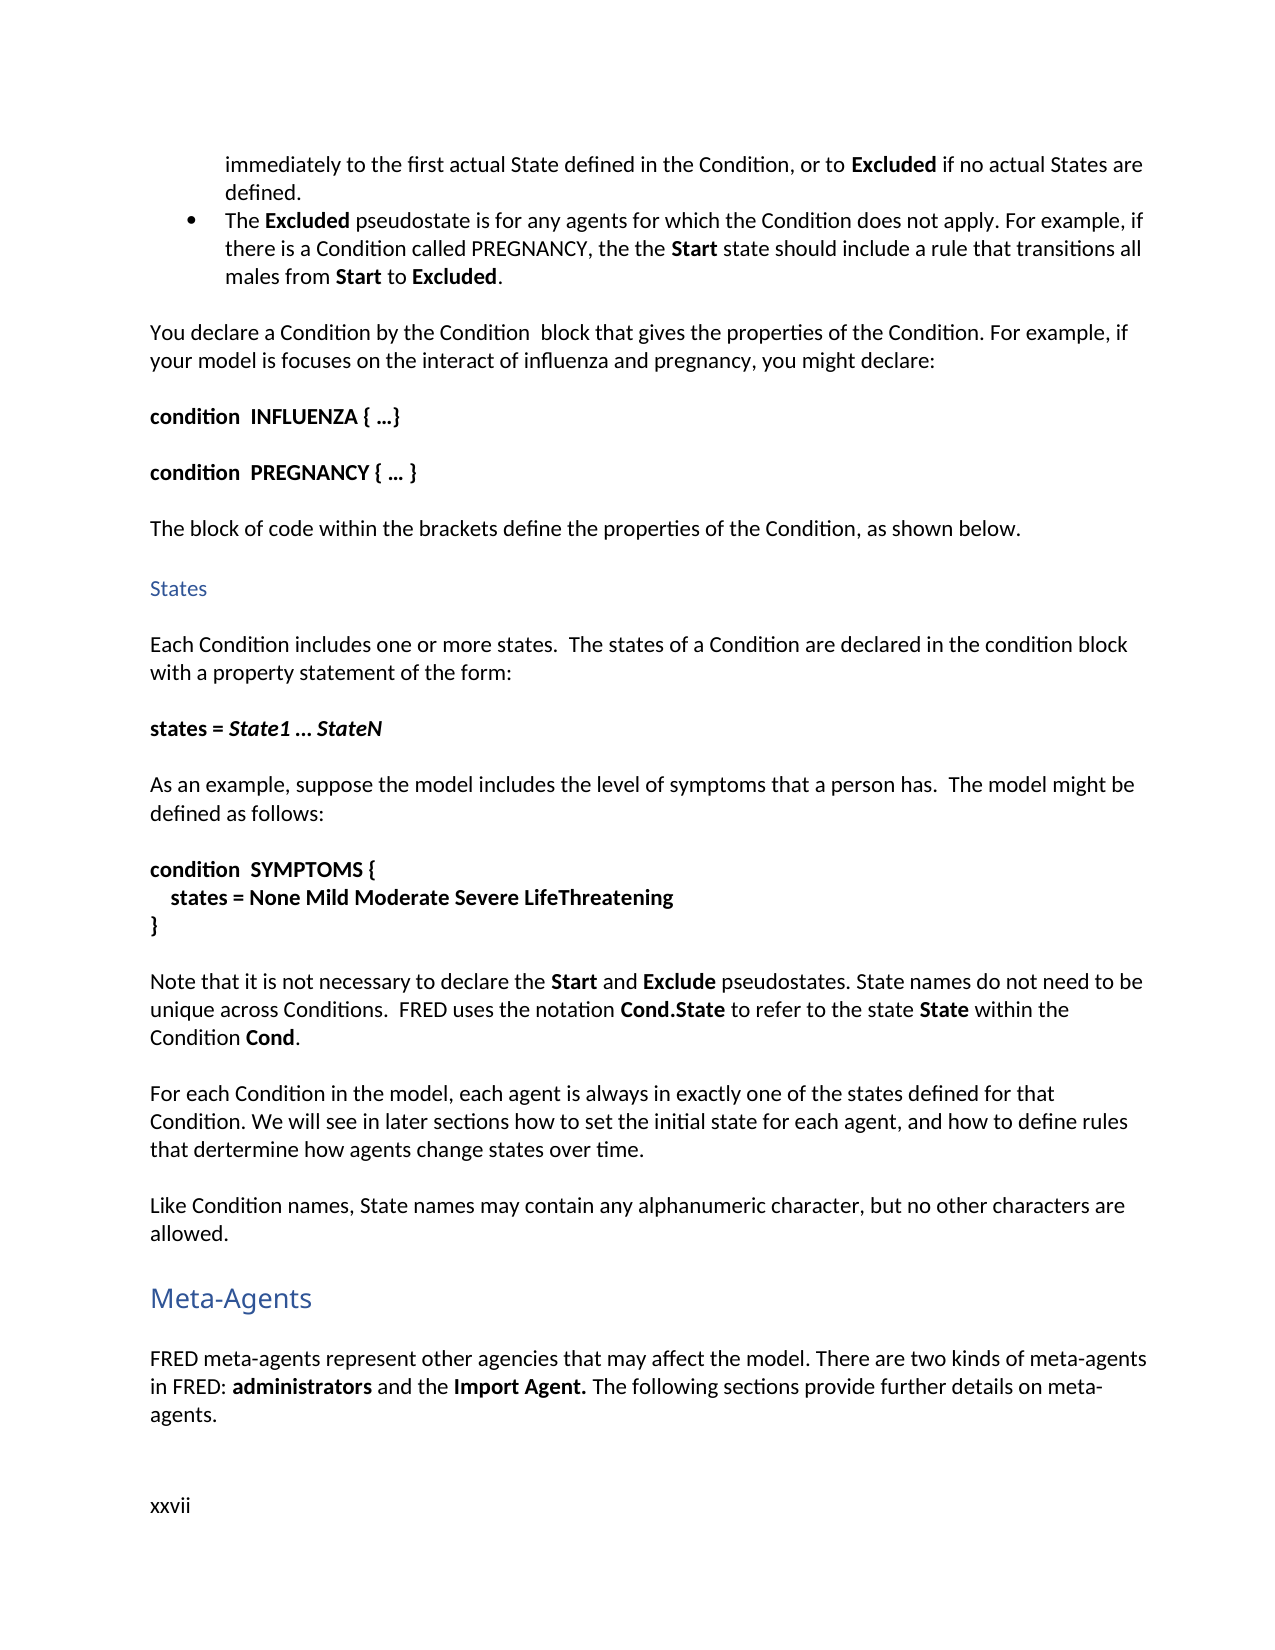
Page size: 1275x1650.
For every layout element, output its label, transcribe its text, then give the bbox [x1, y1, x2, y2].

text condition PREGNANCY { … } [150, 458, 1155, 486]
text You declare a Condition by the Condition block that gives the properties of the Condition. For example, if your model is focuses on the interact of influenza and pregnancy, you might declare: [150, 318, 1155, 374]
text states = None Mild Moderate Severe LifeThreatening [150, 883, 1155, 911]
text condition INFLUENZA { …} [150, 402, 1155, 430]
text Like Condition names, State names may contain any alphanumeric character, but no other characters are allowed. [150, 1191, 1155, 1247]
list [187, 150, 1155, 206]
text Each Condition includes one or more states. The states of a Condition are declared in the condition block with a property statement of the form: [150, 631, 1155, 687]
text As an example, suppose the model includes the level of symptoms that a person has. The model might be defined as follows: [150, 771, 1155, 827]
text condition SYMPTOMS { [150, 855, 1155, 883]
text For each Condition in the model, each agent is always in exactly one of the states defined for that Condition. We will see in later sections how to set the initial state for each agent, and how to define rules that dertermine how agents change states over time. [150, 1079, 1155, 1163]
text states = State1 … StateN [150, 714, 1155, 743]
text The block of code within the brackets define the properties of the Condition, as shown below. [150, 514, 1155, 542]
text Note that it is not necessary to declare the Start and Exclude pseudostates. State names do not need to be unique across Conditions. FRED uses the notation Cond.State to refer to the state State within the Condition Cond. [150, 967, 1155, 1051]
subtitle Meta-Agents [150, 1279, 1155, 1316]
text } [150, 911, 1155, 939]
list The Excluded pseudostate is for any agents for which the Condition does not apply. For example, if there is a Condition called PREGNANCY, the the Start state should include a rule that transitions all males from Start to Excluded. [187, 206, 1155, 290]
subtitle States [150, 574, 1155, 602]
text FRED meta-agents represent other agencies that may affect the model. There are two kinds of meta-agents in FRED: administrators and the Import Agent. The following sections provide further details on meta-agents. [150, 1344, 1155, 1428]
